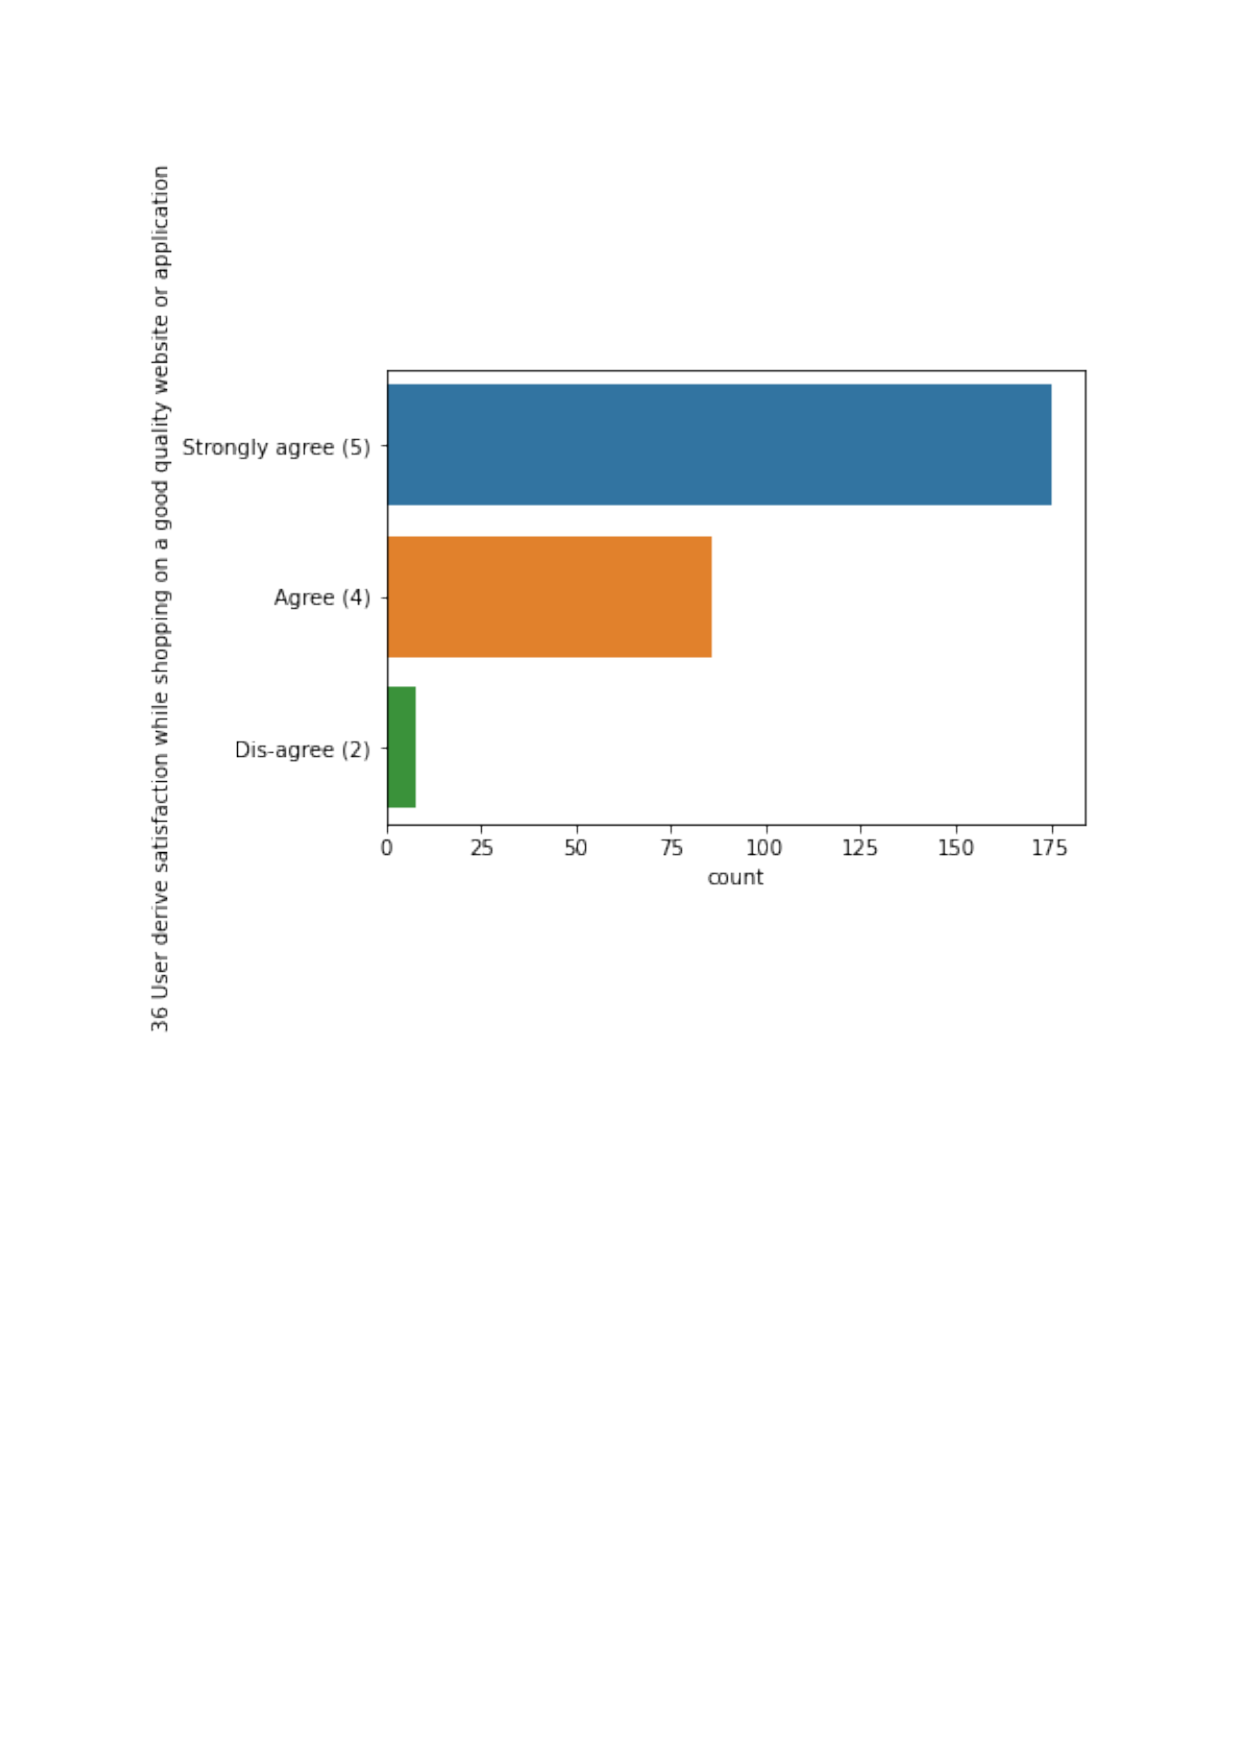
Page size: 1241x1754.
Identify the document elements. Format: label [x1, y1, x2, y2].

picture [139, 150, 1098, 1046]
